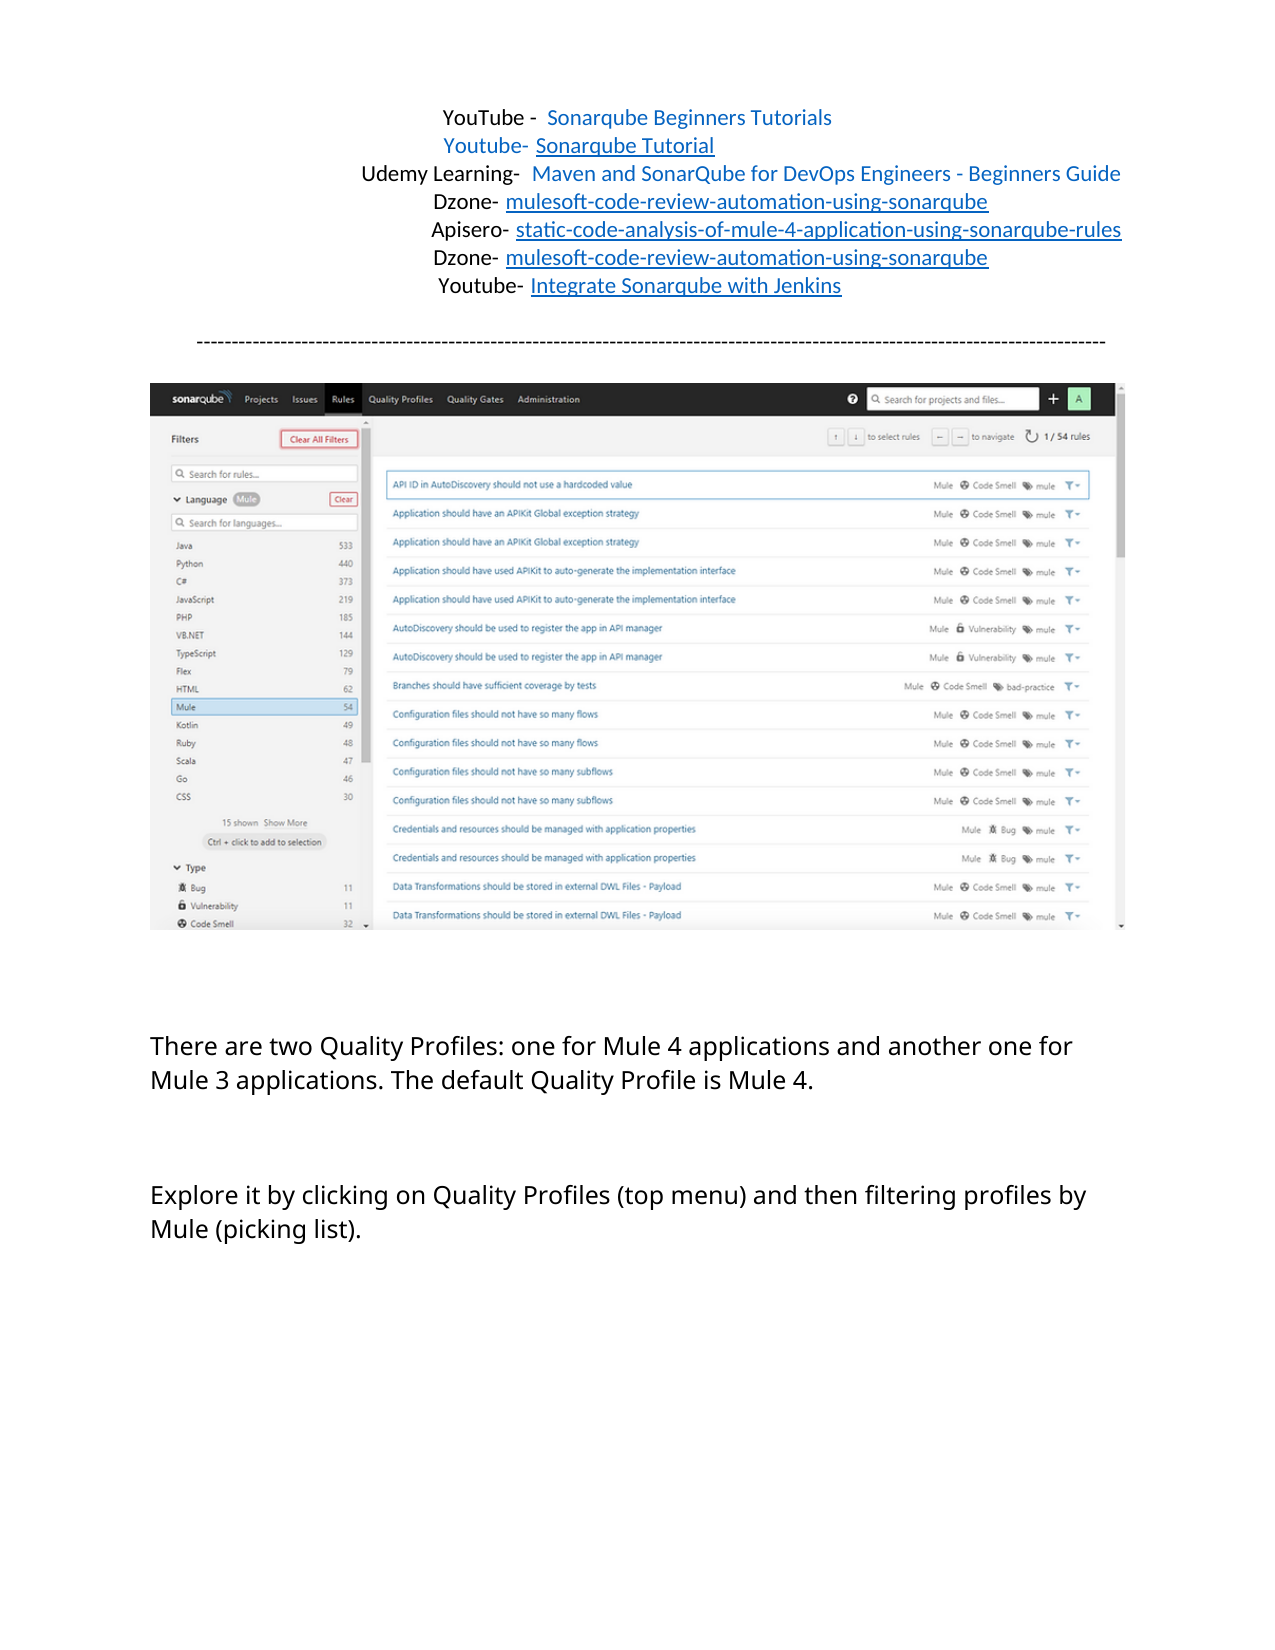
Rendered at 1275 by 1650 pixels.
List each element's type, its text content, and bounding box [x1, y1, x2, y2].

text There are two Quality Profiles: one for Mule 4 applications and another one for Mule 3 applications. The default Quality Profile is Mule 4. [150, 1029, 1125, 1097]
picture [150, 383, 1125, 930]
text Explore it by clicking on Quality Profiles (top menu) and then filtering profiles by Mule (picking list). [150, 1177, 1125, 1246]
